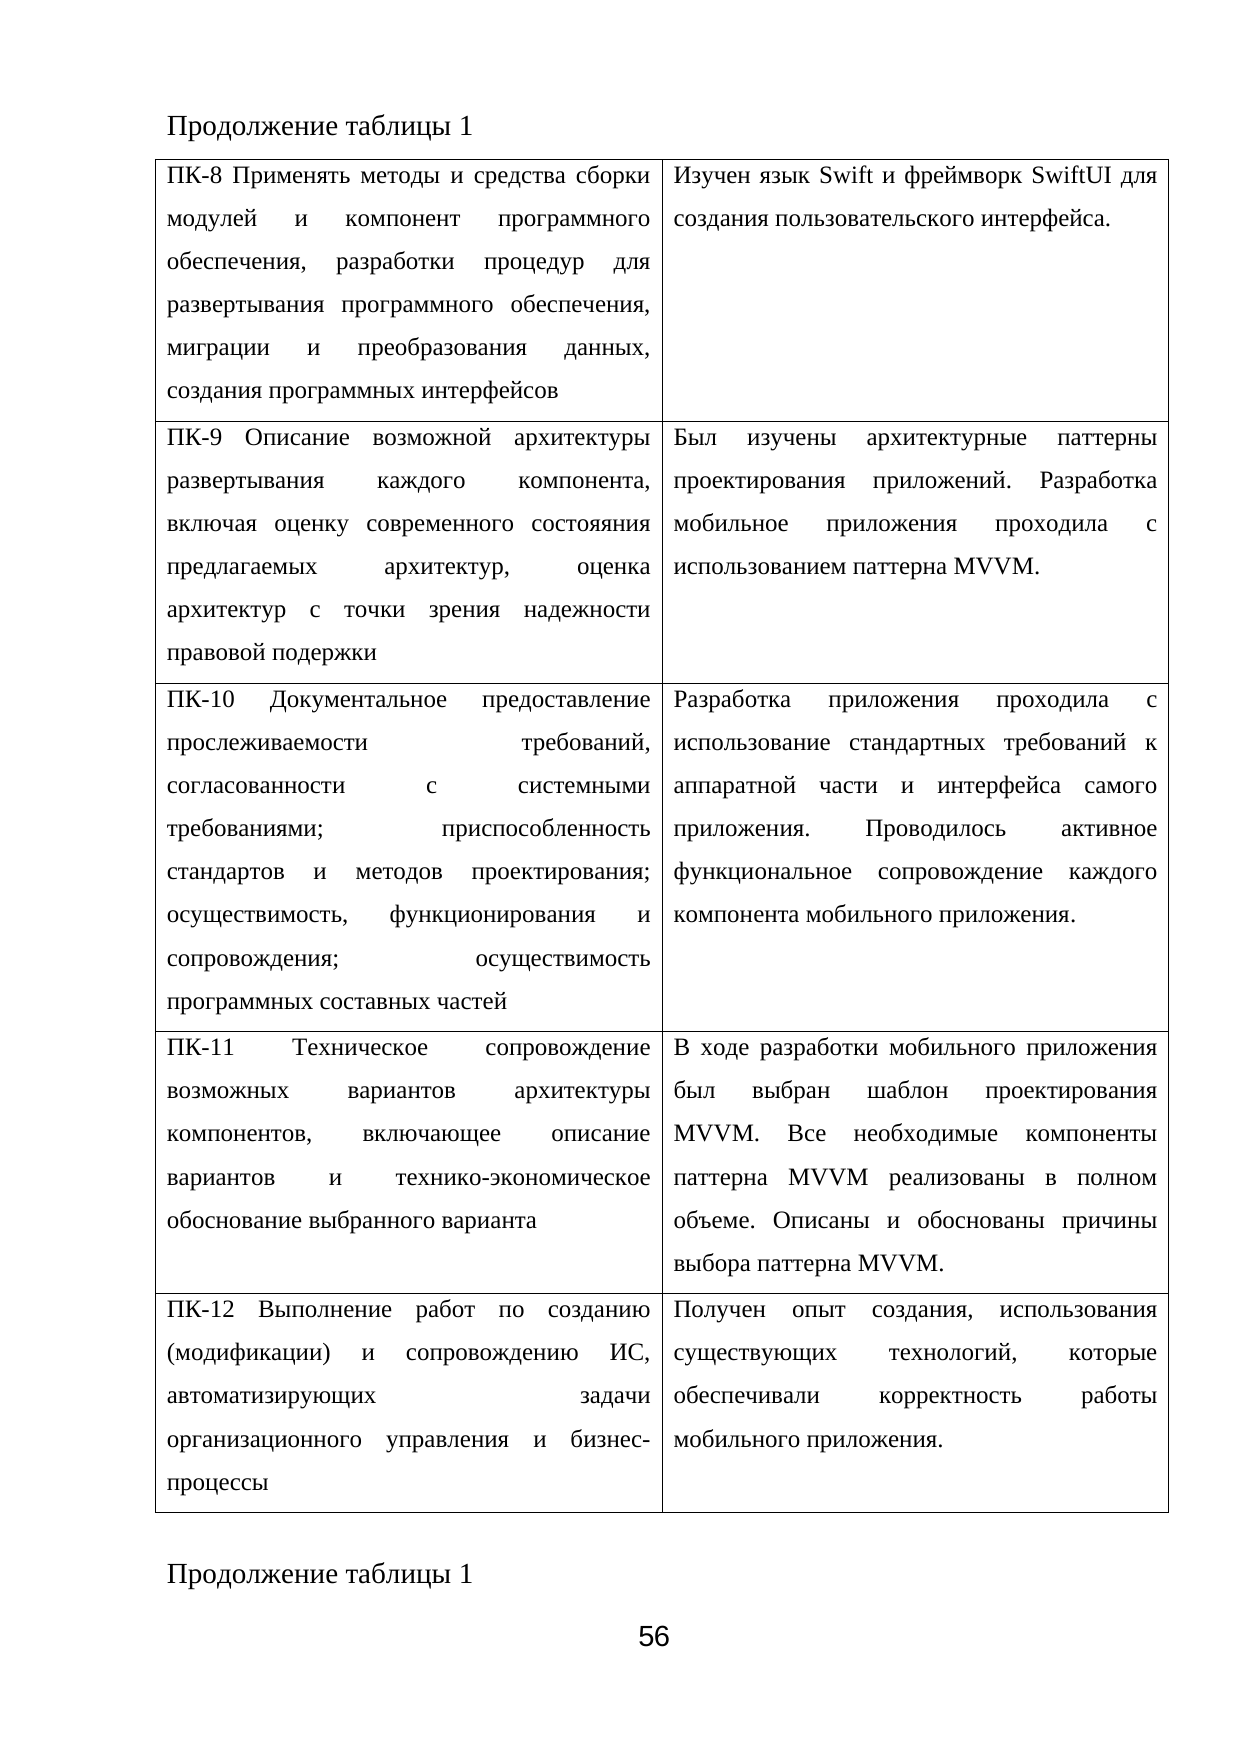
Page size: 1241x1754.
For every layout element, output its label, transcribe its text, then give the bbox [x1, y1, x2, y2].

table_cell ПК-9 Описание возможной архитектуры развертывания каждого компонента, включая оценку современного состояяния предлагаемых архитектур, оценка архитектур с точки зрения надежности правовой подержки [156, 422, 662, 683]
table_cell Был изучены архитектурные паттерны проектирования приложений. Разработка мобильное приложения проходила с использованием паттерна MVVM. [663, 422, 1168, 683]
table_header ПК-8 Применять методы и средства сборки модулей и компонент программного обеспечения, разработки процедур для развертывания программного обеспечения, миграции и преобразования данных, создания программных интерфейсов [156, 160, 662, 421]
table_header Изучен язык Swift и фреймворк SwiftUI для создания пользовательского интерфейса. [663, 160, 1168, 421]
text Продолжение таблицы 1 [167, 1556, 1190, 1590]
table_cell ПК-10 Документальное предоставление прослеживаемости требований, согласованности с системными требованиями; приспособленность стандартов и методов проектирования; осуществимость, функционирования и сопровождения; осуществимость программных составных частей [156, 684, 662, 1031]
table_cell Получен опыт создания, использования существующих технологий, которые обеспечивали корректность работы мобильного приложения. [663, 1294, 1168, 1512]
table_cell ПК-11 Техническое сопровождение возможных вариантов архитектуры компонентов, включающее описание вариантов и технико-экономическое обоснование выбранного варианта [156, 1032, 662, 1293]
text Продолжение таблицы 1 [167, 108, 1190, 142]
table_cell ПК-12 Выполнение работ по созданию (модификации) и сопровождению ИС, автоматизирующих задачи организационного управления и бизнес-процессы [156, 1294, 662, 1512]
table_cell В ходе разработки мобильного приложения был выбран шаблон проектирования MVVM. Все необходимые компоненты паттерна MVVM реализованы в полном объеме. Описаны и обоснованы причины выбора паттерна MVVM. [663, 1032, 1168, 1293]
table_cell Разработка приложения проходила с использование стандартных требований к аппаратной части и интерфейса самого приложения. Проводилось активное функциональное сопровождение каждого компонента мобильного приложения. [663, 684, 1168, 1031]
